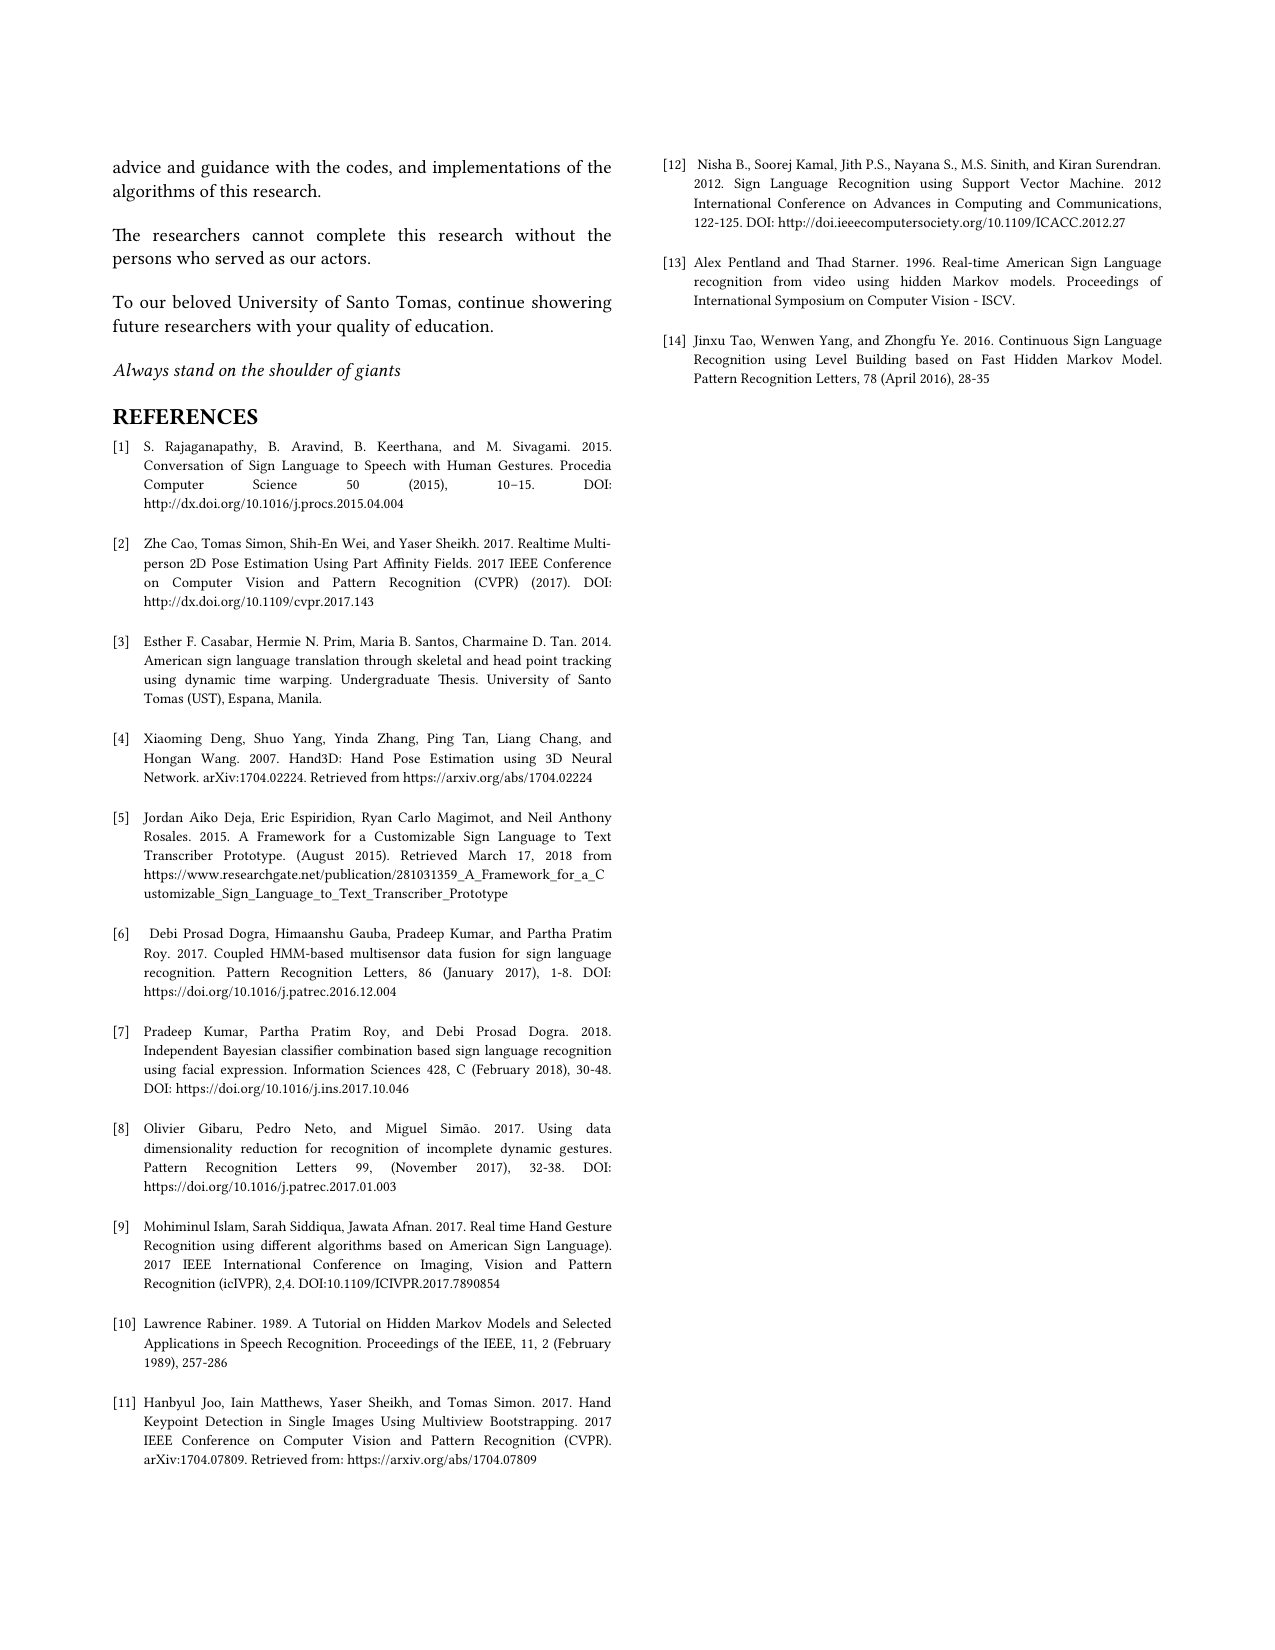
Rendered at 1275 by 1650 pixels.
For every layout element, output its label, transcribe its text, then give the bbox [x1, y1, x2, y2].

text [5] Jordan Aiko Deja, Eric Espiridion, Ryan Carlo Magimot, and Neil Anthony Rosales. 2015. A Framework for a Customizable Sign Language to Text Transcriber Prototype. (August 2015). Retrieved March 17, 2018 from https://www.researchgate.net/publication/281031359_A_Framework_for_a_Customizable_Sign_Language_to_Text_Transcriber_Prototype [112, 809, 612, 902]
text [8] Olivier Gibaru, Pedro Neto, and Miguel Simão. 2017. Using data dimensionality reduction for recognition of incomplete dynamic gestures. Pattern Recognition Letters 99, (November 2017), 32-38. DOI: https://doi.org/10.1016/j.patrec.2017.01.003 [112, 1121, 612, 1195]
text [1] S. Rajaganapathy, B. Aravind, B. Keerthana, and M. Sivagami. 2015. Conversation of Sign Language to Speech with Human Gestures. Procedia Computer Science 50 (2015), 10–15. DOI: http://dx.doi.org/10.1016/j.procs.2015.04.004 [112, 438, 612, 512]
text [9] Mohiminul Islam, Sarah Siddiqua, Jawata Afnan. 2017. Real time Hand Gesture Recognition using different algorithms based on American Sign Language). 2017 IEEE International Conference on Imaging, Vision and Pattern Recognition (icIVPR), 2,4. DOI:10.1109/ICIVPR.2017.7890854 [112, 1218, 612, 1292]
text [11] Hanbyul Joo, Iain Matthews, Yaser Sheikh, and Tomas Simon. 2017. Hand Keypoint Detection in Single Images Using Multiview Bootstrapping. 2017 IEEE Conference on Computer Vision and Pattern Recognition (CVPR). arXiv:1704.07809. Retrieved from: https://arxiv.org/abs/1704.07809 [112, 1394, 612, 1468]
text The researchers cannot complete this research without the persons who served as our actors. [112, 224, 612, 269]
text [13] Alex Pentland and Thad Starner. 1996. Real-time American Sign Language recognition from video using hidden Markov models. Proceedings of International Symposium on Computer Vision - ISCV. [662, 254, 1162, 309]
text [2] Zhe Cao, Tomas Simon, Shih-En Wei, and Yaser Sheikh. 2017. Realtime Multi-person 2D Pose Estimation Using Part Affinity Fields. 2017 IEEE Conference on Computer Vision and Pattern Recognition (CVPR) (2017). DOI: http://dx.doi.org/10.1109/cvpr.2017.143 [112, 536, 612, 610]
text To our beloved University of Santo Tomas, continue showering future researchers with your quality of education. [112, 292, 612, 337]
text [14] Jinxu Tao, Wenwen Yang, and Zhongfu Ye. 2016. Continuous Sign Language Recognition using Level Building based on Fast Hidden Markov Model. Pattern Recognition Letters, 78 (April 2016), 28-35 [662, 333, 1162, 388]
text [4] Xiaoming Deng, Shuo Yang, Yinda Zhang, Ping Tan, Liang Chang, and Hongan Wang. 2007. Hand3D: Hand Pose Estimation using 3D Neural Network. arXiv:1704.02224. Retrieved from https://arxiv.org/abs/1704.02224 [112, 731, 612, 786]
text [7] Pradeep Kumar, Partha Pratim Roy, and Debi Prosad Dogra. 2018. Independent Bayesian classifier combination based sign language recognition using facial expression. Information Sciences 428, C (February 2018), 30-48. DOI: https://doi.org/10.1016/j.ins.2017.10.046 [112, 1023, 612, 1097]
text [10] Lawrence Rabiner. 1989. A Tutorial on Hidden Markov Models and Selected Applications in Speech Recognition. Proceedings of the IEEE, 11, 2 (February 1989), 257-286 [112, 1316, 612, 1371]
text [12] Nisha B., Soorej Kamal, Jith P.S., Nayana S., M.S. Sinith, and Kiran Surendran. 2012. Sign Language Recognition using Support Vector Machine. 2012 International Conference on Advances in Computing and Communications, 122-125. DOI: http://doi.ieeecomputersociety.org/10.1109/ICACC.2012.27 [662, 157, 1162, 231]
text REFERENCES [112, 404, 612, 430]
text [6] Debi Prosad Dogra, Himaanshu Gauba, Pradeep Kumar, and Partha Pratim Roy. 2017. Coupled HMM-based multisensor data fusion for sign language recognition. Pattern Recognition Letters, 86 (January 2017), 1-8. DOI: https://doi.org/10.1016/j.patrec.2016.12.004 [112, 926, 612, 1000]
text Always stand on the shoulder of giants [112, 360, 612, 381]
text [3] Esther F. Casabar, Hermie N. Prim, Maria B. Santos, Charmaine D. Tan. 2014. American sign language translation through skeletal and head point tracking using dynamic time warping. Undergraduate Thesis. University of Santo Tomas (UST), Espana, Manila. [112, 633, 612, 707]
